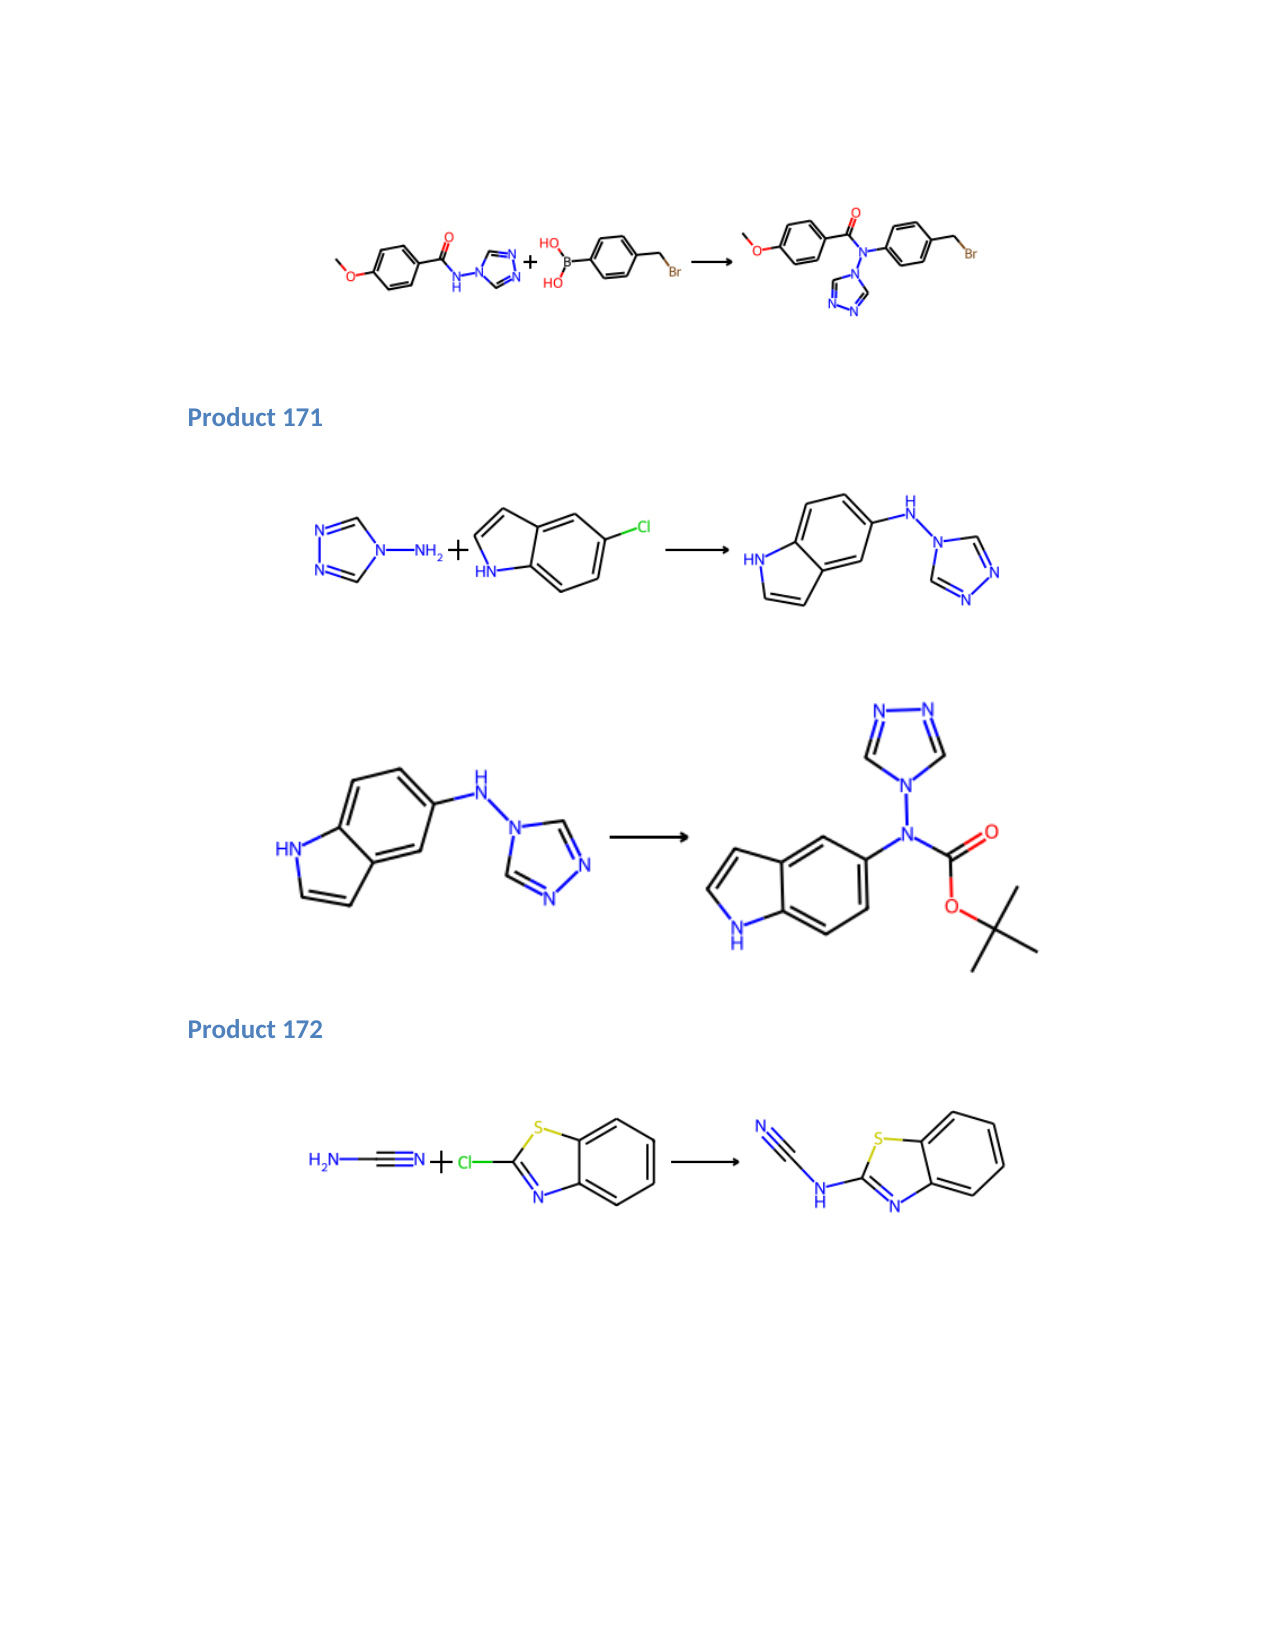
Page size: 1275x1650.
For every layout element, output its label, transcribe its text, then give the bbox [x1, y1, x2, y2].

picture [206, 437, 1107, 663]
subtitle Product 171 [187, 400, 1087, 433]
picture [206, 1050, 1107, 1275]
subtitle Product 172 [187, 1012, 1087, 1045]
picture [206, 150, 1107, 375]
picture [206, 687, 1107, 988]
